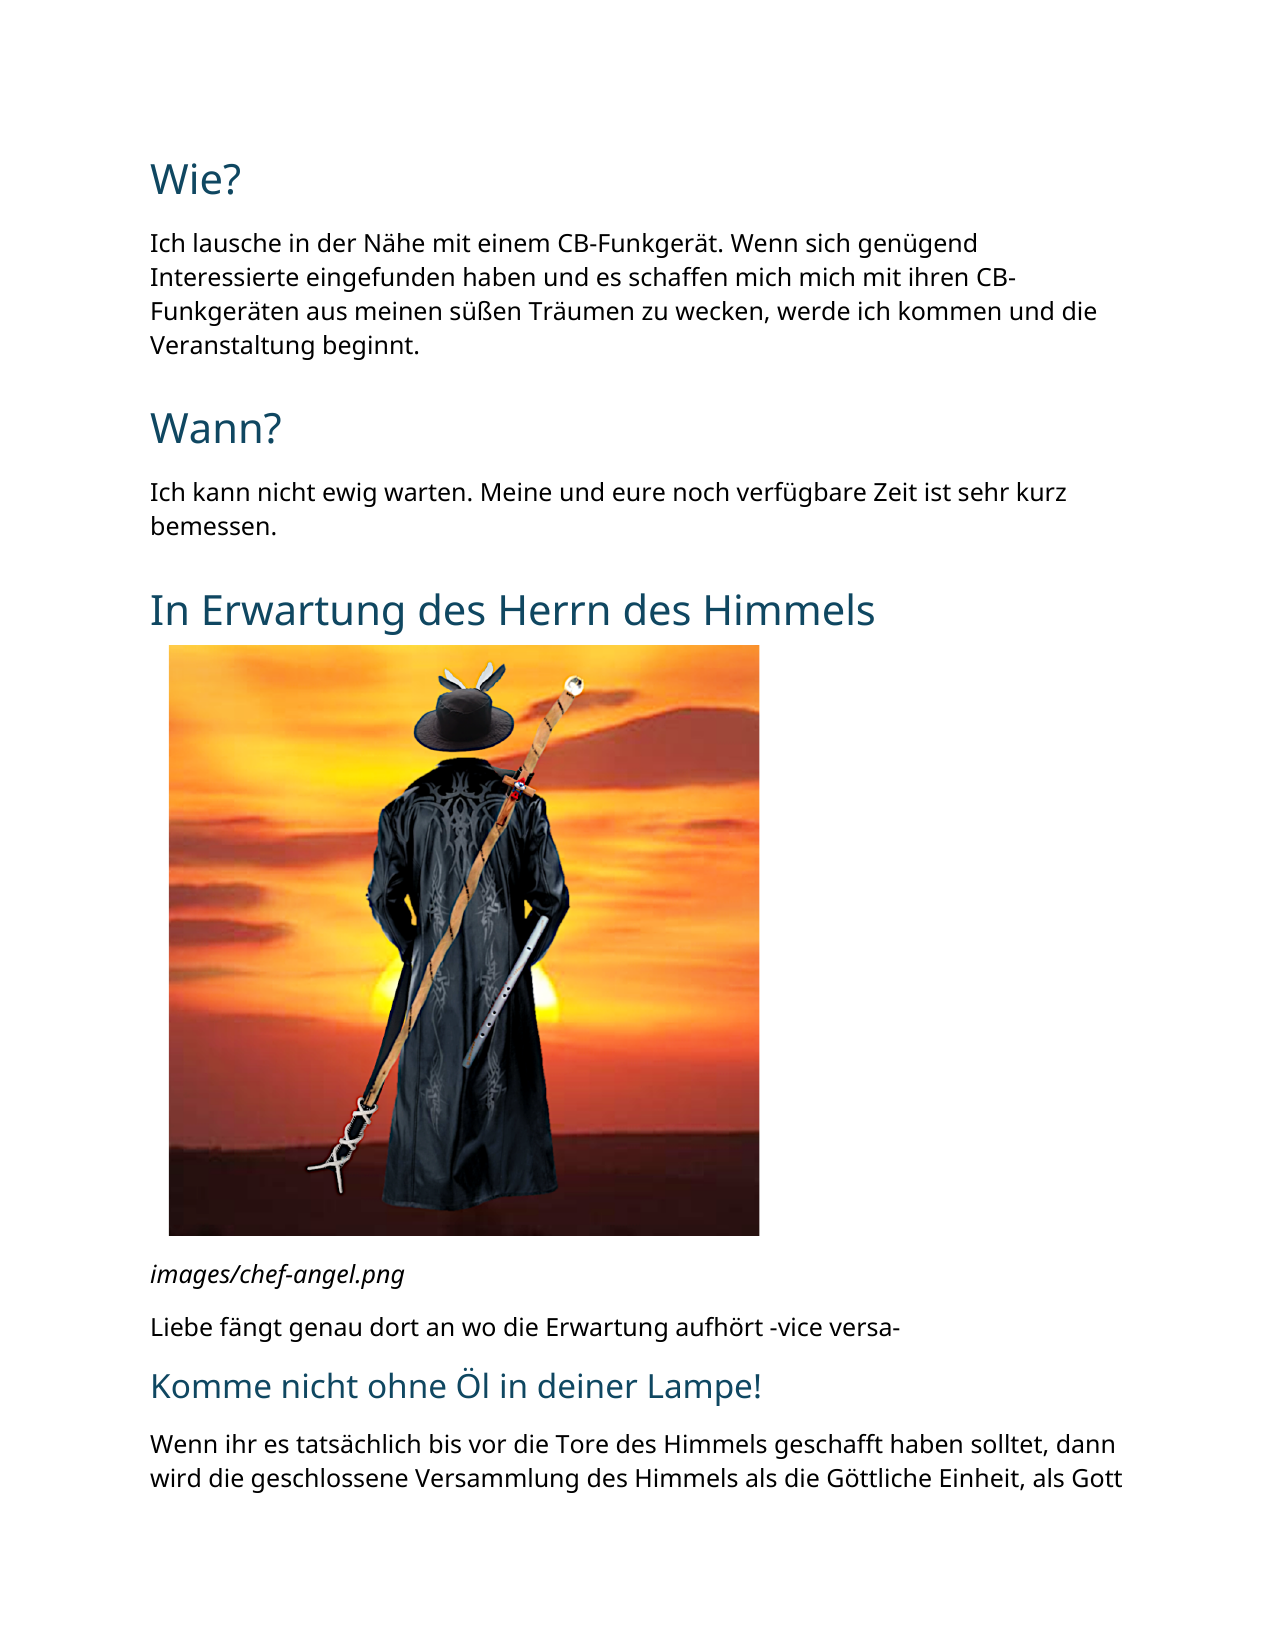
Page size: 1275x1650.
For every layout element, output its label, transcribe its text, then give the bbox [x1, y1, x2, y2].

text Ich kann nicht ewig warten. Meine und eure noch verfügbare Zeit ist sehr kurz bemessen. [150, 475, 1125, 543]
subtitle Wie? [150, 150, 1125, 207]
text Ich lausche in der Nähe mit einem CB-Funkgerät. Wenn sich genügend Interessierte eingefunden haben und es schaffen mich mich mit ihren CB-Funkgeräten aus meinen süßen Träumen zu wecken, werde ich kommen und die Veranstaltung beginnt. [150, 226, 1125, 362]
subtitle In Erwartung des Herrn des Himmels [150, 580, 1125, 637]
text Liebe fängt genau dort an wo die Erwartung aufhört -vice versa- [150, 1310, 1125, 1344]
text images/chef-angel.png [150, 1257, 1125, 1291]
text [150, 1427, 1125, 1495]
picture [168, 645, 760, 1236]
subtitle Komme nicht ohne Öl in deiner Lampe! [150, 1362, 1125, 1408]
subtitle Wann? [150, 399, 1125, 456]
